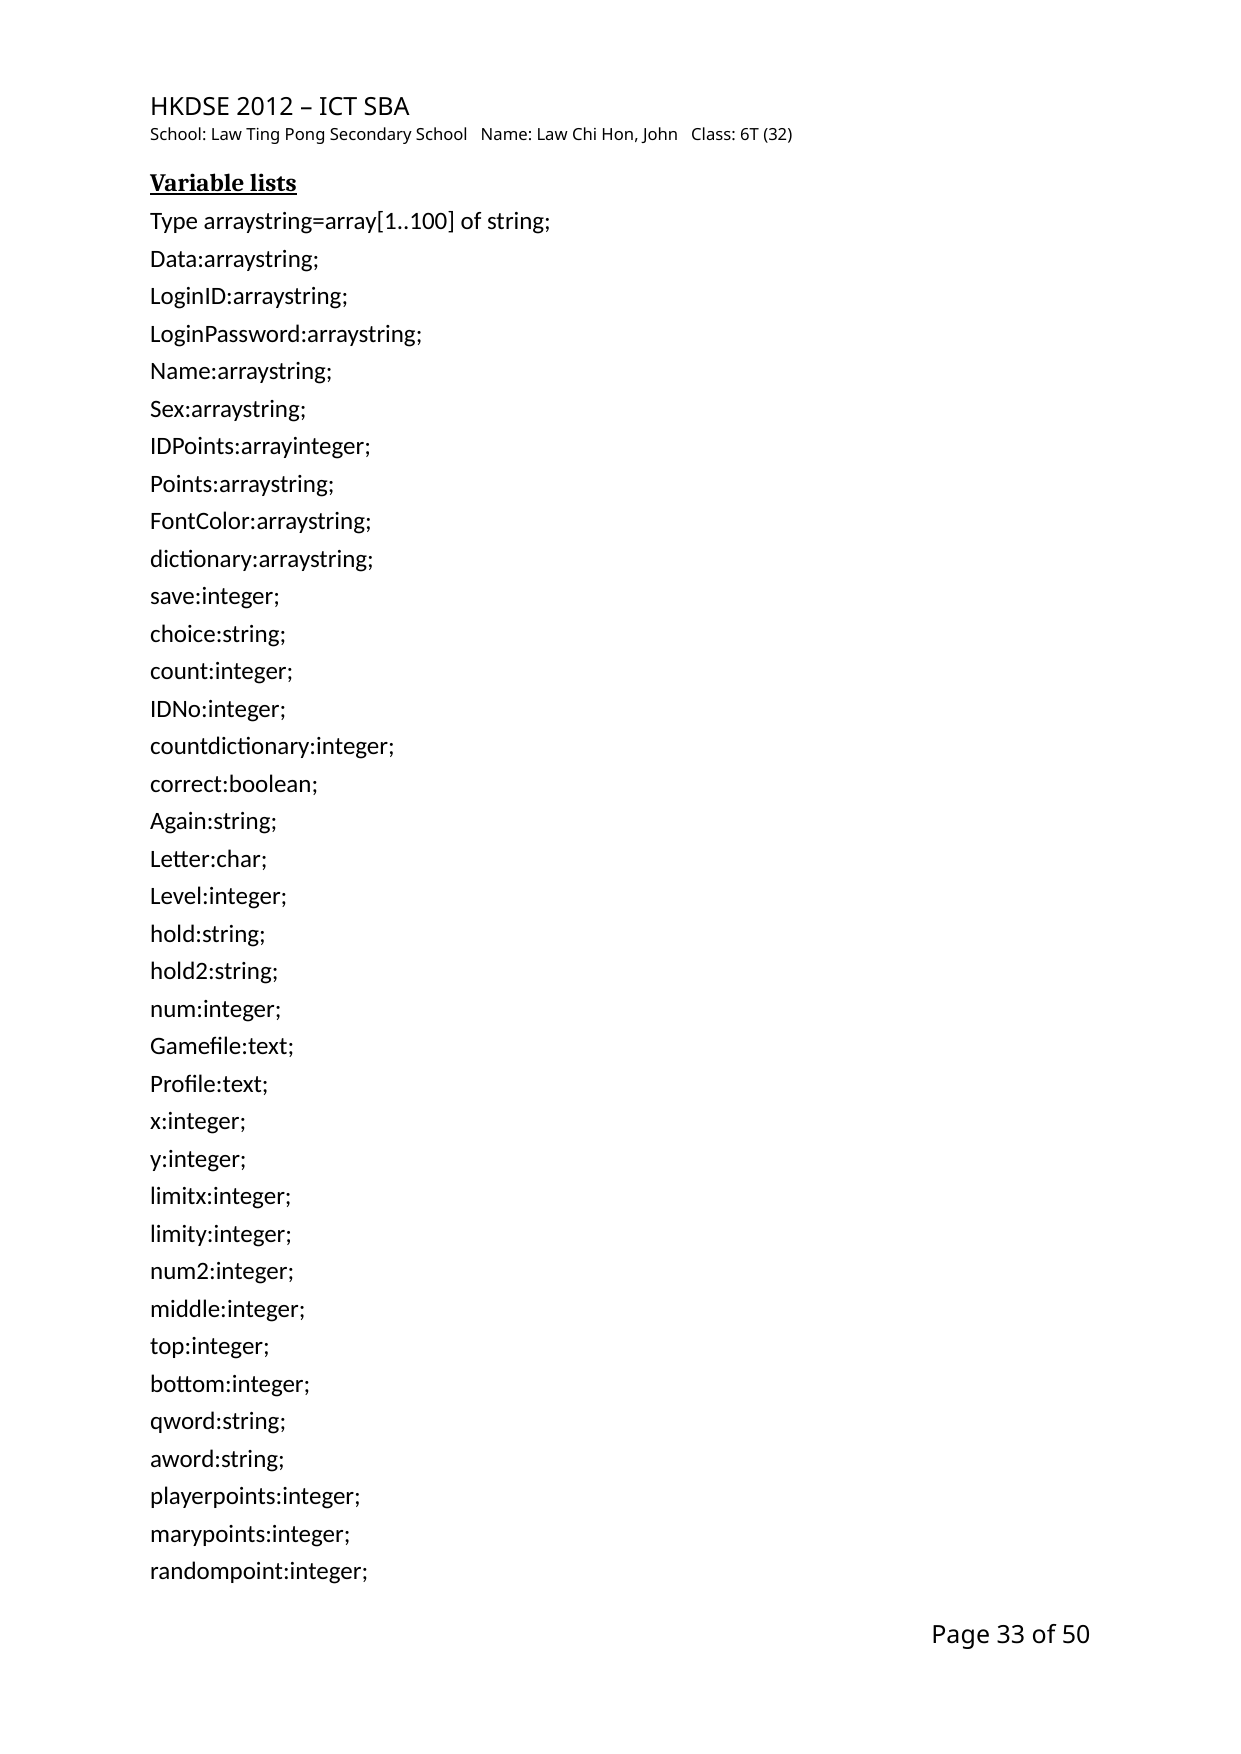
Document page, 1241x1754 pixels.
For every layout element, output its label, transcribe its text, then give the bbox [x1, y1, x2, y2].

text y:integer; [150, 1139, 1090, 1177]
text Variable lists [150, 164, 1090, 202]
text Gamefile:text; [150, 1027, 1090, 1064]
text num2:integer; [150, 1252, 1090, 1289]
text LoginID:arraystring; [150, 277, 1090, 314]
text Data:arraystring; [150, 239, 1090, 277]
text limity:integer; [150, 1214, 1090, 1252]
text Profile:text; [150, 1064, 1090, 1102]
text Again:string; [150, 802, 1090, 839]
text limitx:integer; [150, 1177, 1090, 1214]
text choice:string; [150, 614, 1090, 652]
text countdictionary:integer; [150, 727, 1090, 764]
text Level:integer; [150, 877, 1090, 914]
text Points:arraystring; [150, 464, 1090, 502]
text playerpoints:integer; [150, 1477, 1090, 1514]
text count:integer; [150, 652, 1090, 689]
text hold2:string; [150, 952, 1090, 989]
text Sex:arraystring; [150, 389, 1090, 427]
text randompoint:integer; [150, 1552, 1090, 1589]
text middle:integer; [150, 1289, 1090, 1327]
text LoginPassword:arraystring; [150, 314, 1090, 352]
text num:integer; [150, 989, 1090, 1027]
text top:integer; [150, 1327, 1090, 1364]
text IDPoints:arrayinteger; [150, 427, 1090, 464]
text aword:string; [150, 1439, 1090, 1477]
text dictionary:arraystring; [150, 539, 1090, 577]
text Name:arraystring; [150, 352, 1090, 389]
text Type arraystring=array[1..100] of string; [150, 202, 1090, 239]
text marypoints:integer; [150, 1514, 1090, 1552]
text x:integer; [150, 1102, 1090, 1139]
text IDNo:integer; [150, 689, 1090, 727]
text save:integer; [150, 577, 1090, 614]
text correct:boolean; [150, 764, 1090, 802]
text qword:string; [150, 1402, 1090, 1439]
text hold:string; [150, 914, 1090, 952]
text FontColor:arraystring; [150, 502, 1090, 539]
text bottom:integer; [150, 1364, 1090, 1402]
text Letter:char; [150, 839, 1090, 877]
